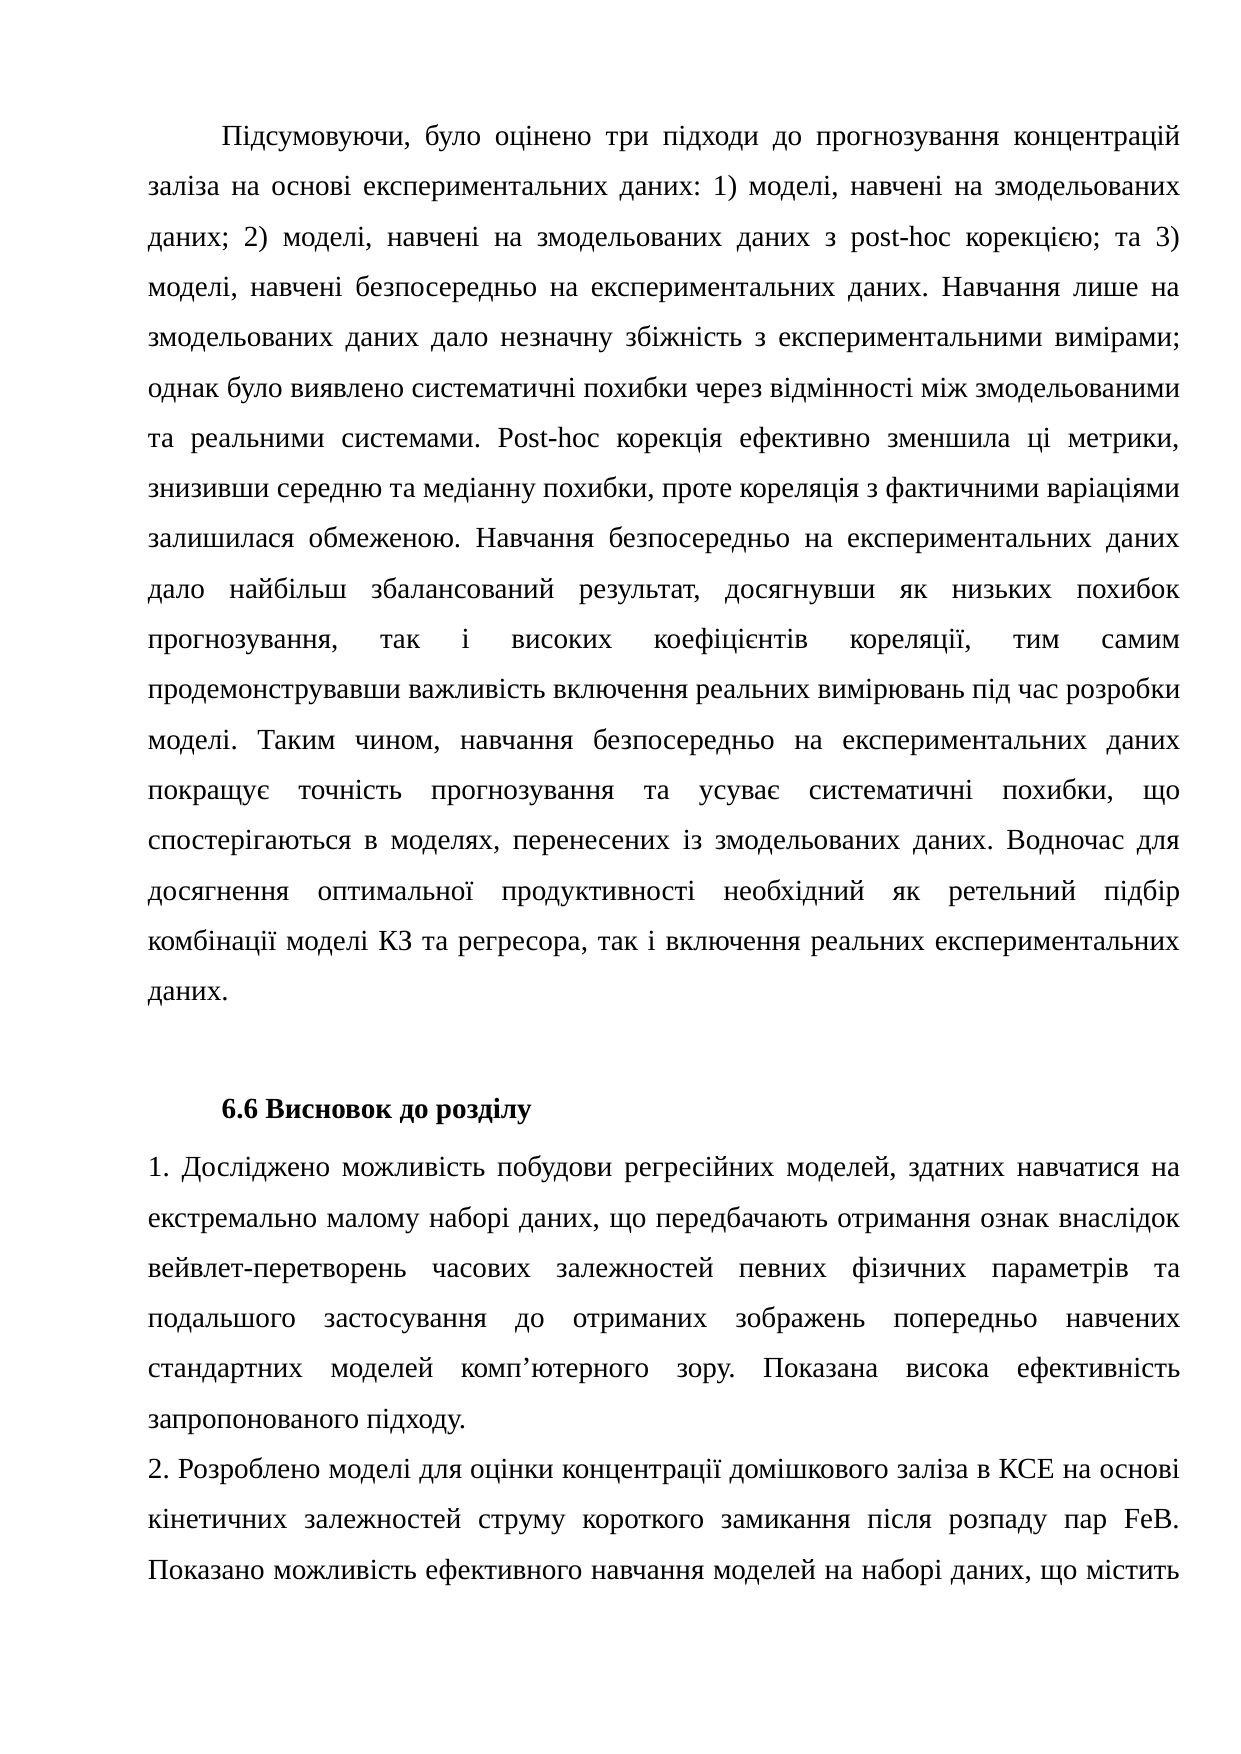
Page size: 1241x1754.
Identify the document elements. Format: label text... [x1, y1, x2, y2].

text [148, 1451, 1181, 1585]
text 1. Досліджено можливість побудови регресійних моделей, здатних навчатися на екстремально малому наборі даних, що передбачають отримання ознак внаслідок вейвлет-перетворень часових залежностей певних фізичних параметрів та подальшого застосування до отриманих зображень попередньо навчених стандартних моделей комп’ютерного зору. Показана висока ефективність запропонованого підходу. [148, 1149, 1181, 1434]
subtitle 6.6 Висновок до розділу [148, 1091, 1181, 1124]
text Підсумовуючи, було оцінено три підходи до прогнозування концентрацій заліза на основі експериментальних даних: 1) моделі, навчені на змодельованих даних; 2) моделі, навчені на змодельованих даних з post-hoc корекцією; та 3) моделі, навчені безпосередньо на експериментальних даних. Навчання лише на змодельованих даних дало незначну збіжність з експериментальними вимірами; однак було виявлено систематичні похибки через відмінності між змодельованими та реальними системами. Post-hoc корекція ефективно зменшила ці метрики, знизивши середню та медіанну похибки, проте кореляція з фактичними варіаціями залишилася обмеженою. Навчання безпосередньо на експериментальних даних дало найбільш збалансований результат, досягнувши як низьких похибок прогнозування, так і високих коефіцієнтів кореляції, тим самим продемонструвавши важливість включення реальних вимірювань під час розробки моделі. Таким чином, навчання безпосередньо на експериментальних даних покращує точність прогнозування та усуває систематичні похибки, що спостерігаються в моделях, перенесених із змодельованих даних. Водночас для досягнення оптимальної продуктивності необхідний як ретельний підбір комбінації моделі КЗ та регресора, так і включення реальних експериментальних даних. [148, 118, 1181, 1007]
